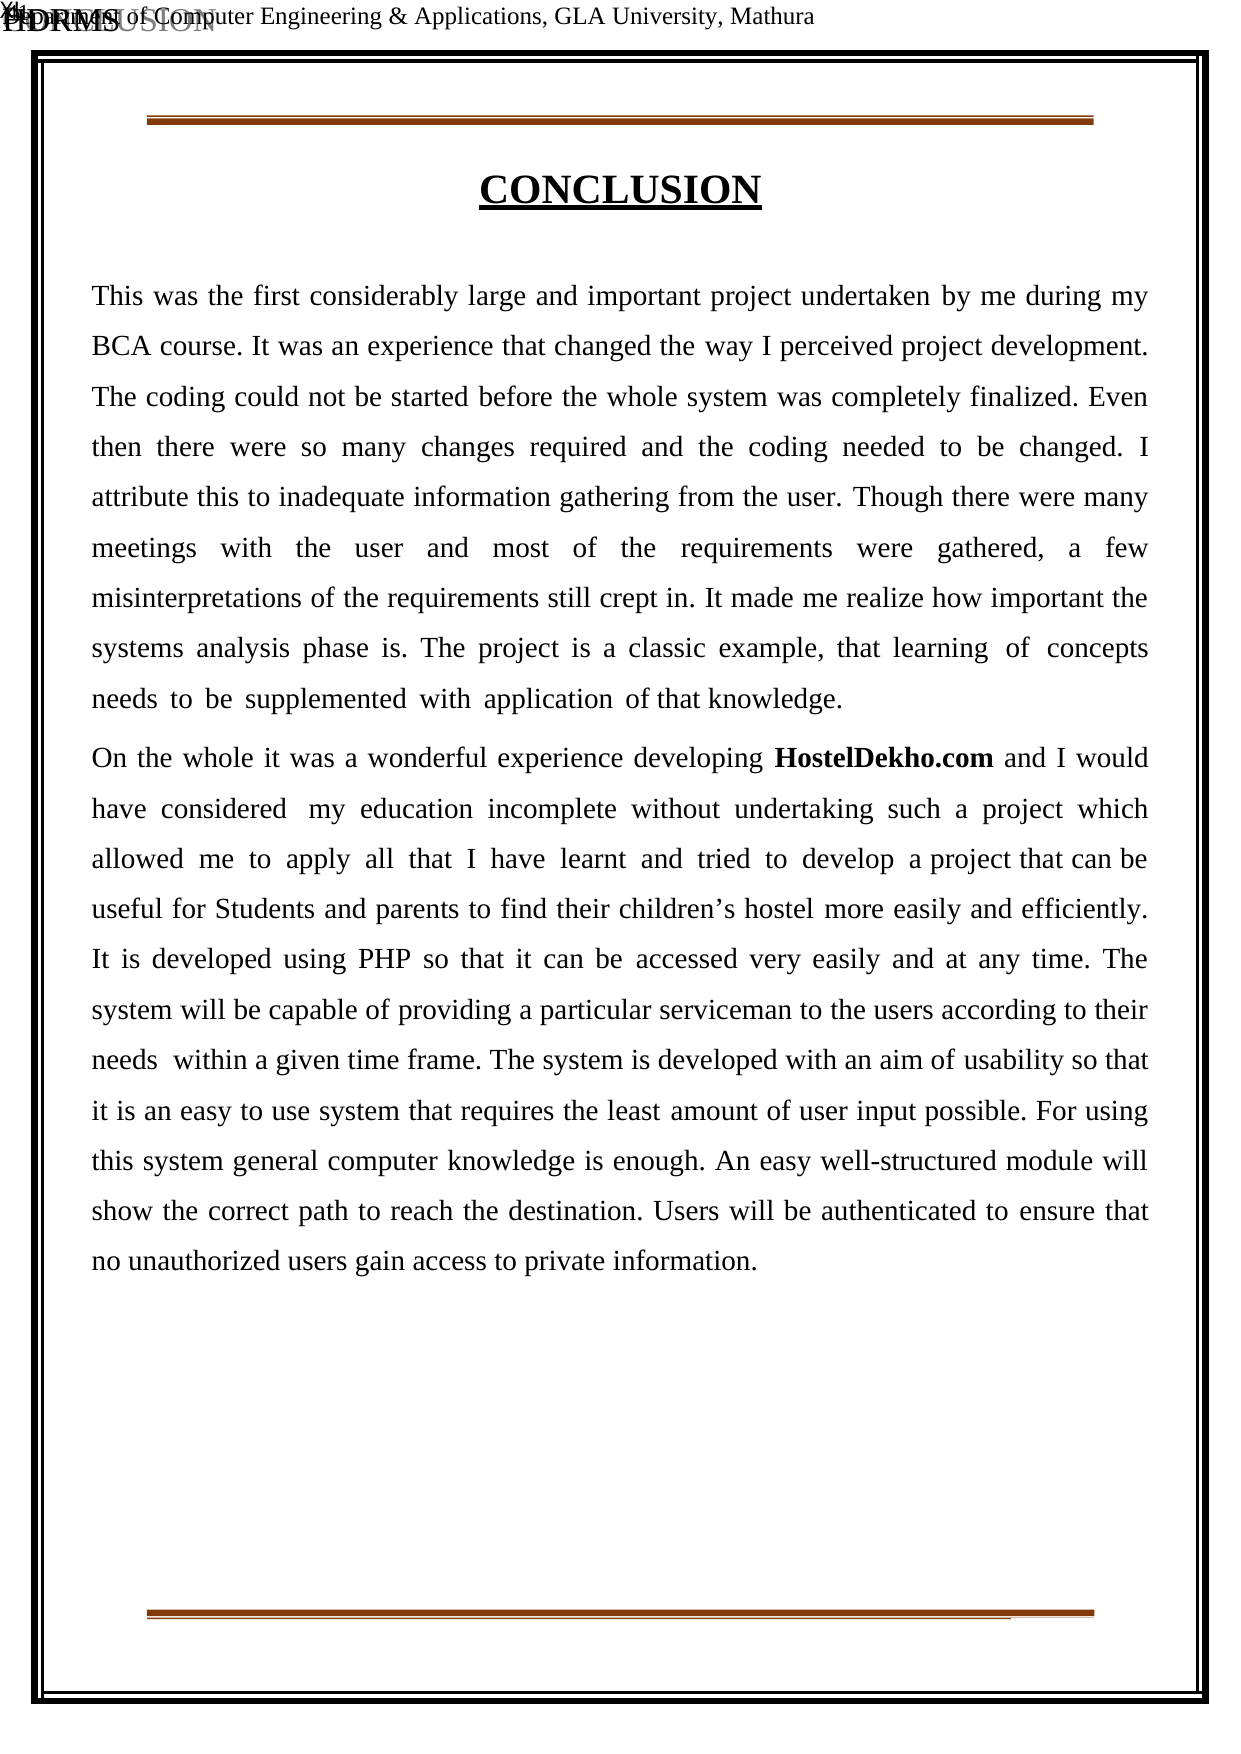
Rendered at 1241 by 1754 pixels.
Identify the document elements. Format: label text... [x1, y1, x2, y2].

subtitle CONCLUSION [44, 164, 1196, 212]
text On the whole it was a wonderful experience developing HostelDekho.com and I would have considered my education incomplete without undertaking such a project which allowed me to apply all that I have learnt and tried to develop a project that can be useful for Students and parents to find their children’s hostel more easily and efficiently. It is developed using PHP so that it can be accessed very easily and at any time. The system will be capable of providing a particular serviceman to the users according to their needs within a given time frame. The system is developed with an aim of usability so that it is an easy to use system that requires the least amount of user input possible. For using this system general computer knowledge is enough. An easy well-structured module will show the correct path to reach the destination. Users will be authenticated to ensure that no unauthorized users gain access to private information. [91, 740, 1149, 1277]
text This was the first considerably large and important project undertaken by me during my BCA course. It was an experience that changed the way I perceived project development. The coding could not be started before the whole system was completely finalized. Even then there were so many changes required and the coding needed to be changed. I attribute this to inadequate information gathering from the user. Though there were many meetings with the user and most of the requirements were gathered, a few misinterpretations of the requirements still crept in. It made me realize how important the systems analysis phase is. The project is a classic example, that learning of concepts needs to be supplemented with application of that knowledge. [91, 278, 1149, 714]
